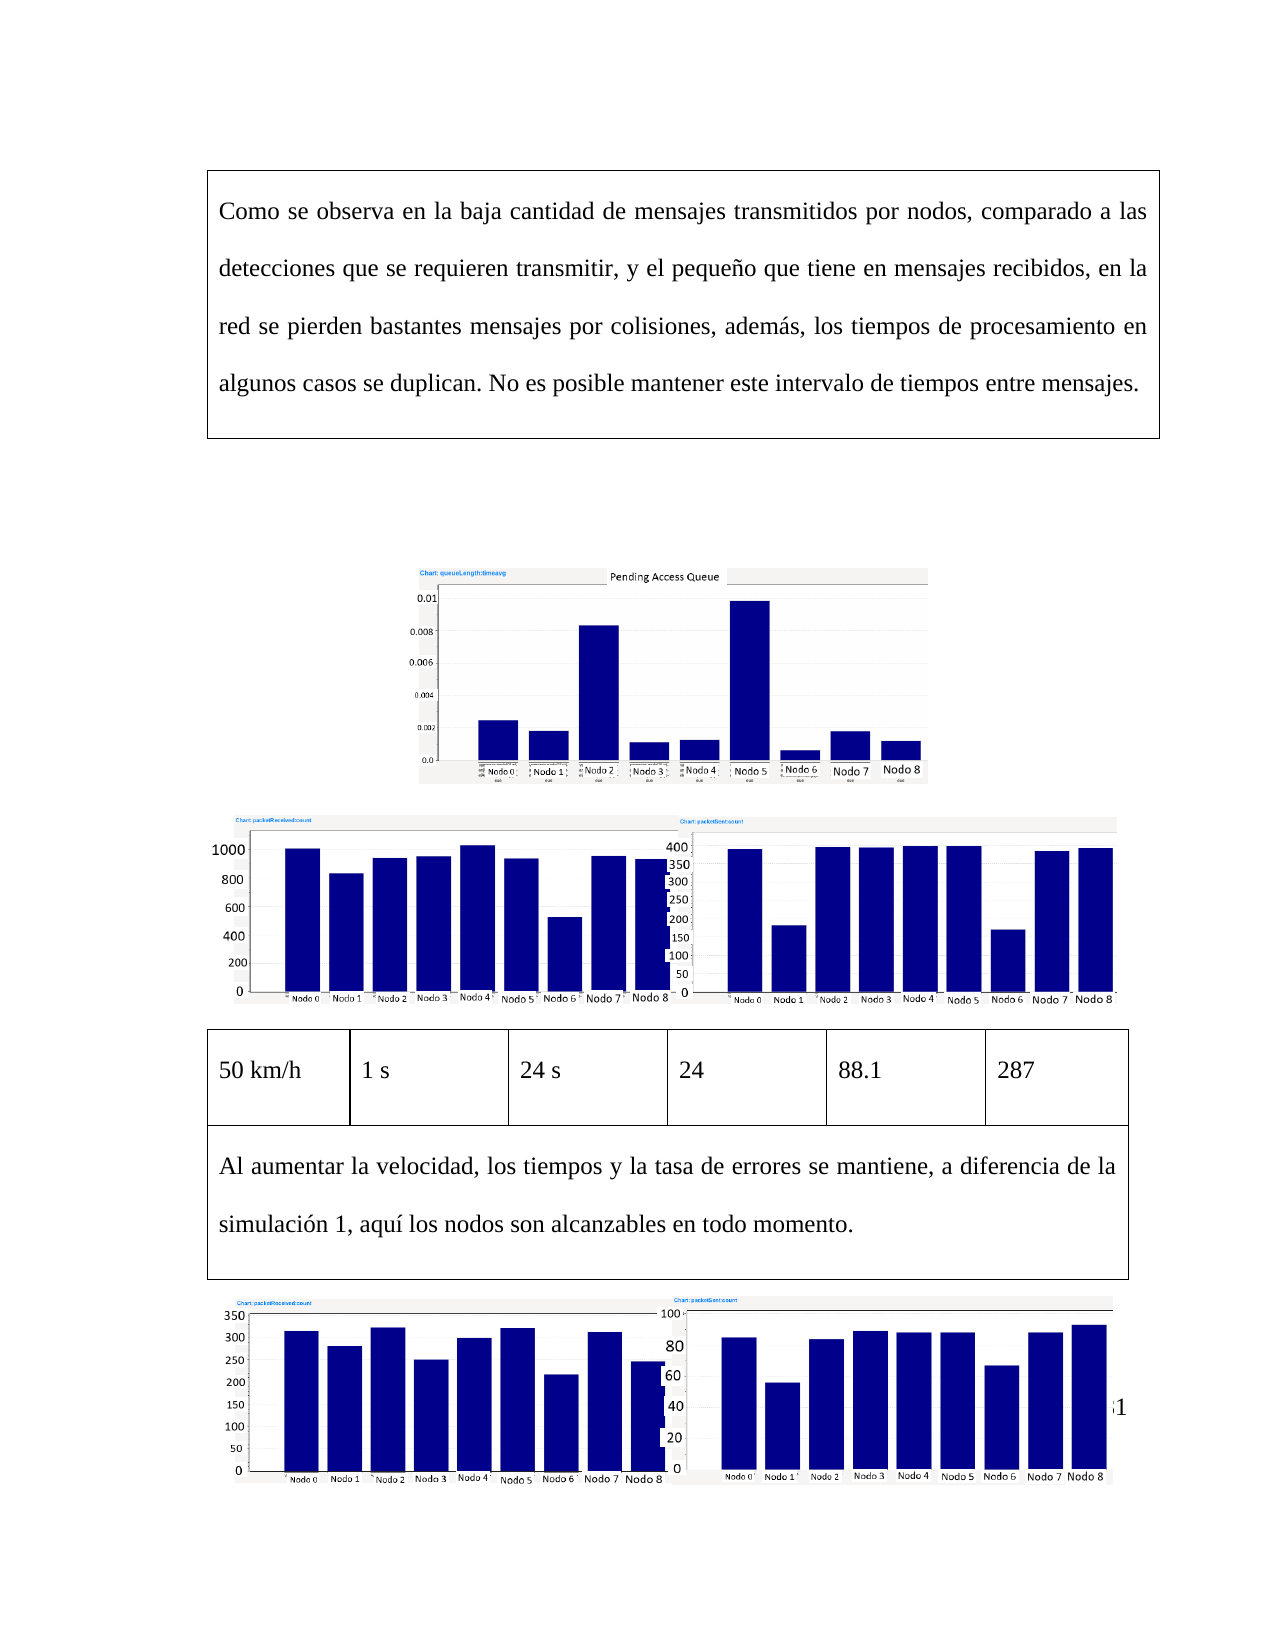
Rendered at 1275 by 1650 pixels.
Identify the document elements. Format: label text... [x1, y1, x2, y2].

picture [206, 815, 1117, 1007]
table_header 50 km/h [208, 1030, 349, 1125]
picture [406, 568, 928, 784]
table_cell Como se observa en la baja cantidad de mensajes transmitidos por nodos, comparado a las detecciones que se requieren transmitir, y el pequeño que tiene en mensajes recibidos, en la red se pierden bastantes mensajes por colisiones, además, los tiempos de procesamiento en algunos casos se duplican. No es posible mantener este intervalo de tiempos entre mensajes. [208, 171, 1159, 438]
table_cell Al aumentar la velocidad, los tiempos y la tasa de errores se mantiene, a diferencia de la simulación 1, aquí los nodos son alcanzables en todo momento. [208, 1126, 1128, 1279]
table_header 287 [986, 1030, 1128, 1125]
table_header 24 s [509, 1030, 667, 1125]
table_header 1 s [351, 1030, 508, 1125]
table_header 24 [668, 1030, 826, 1125]
table_header 88.1 [827, 1030, 985, 1125]
picture [221, 1296, 1113, 1487]
